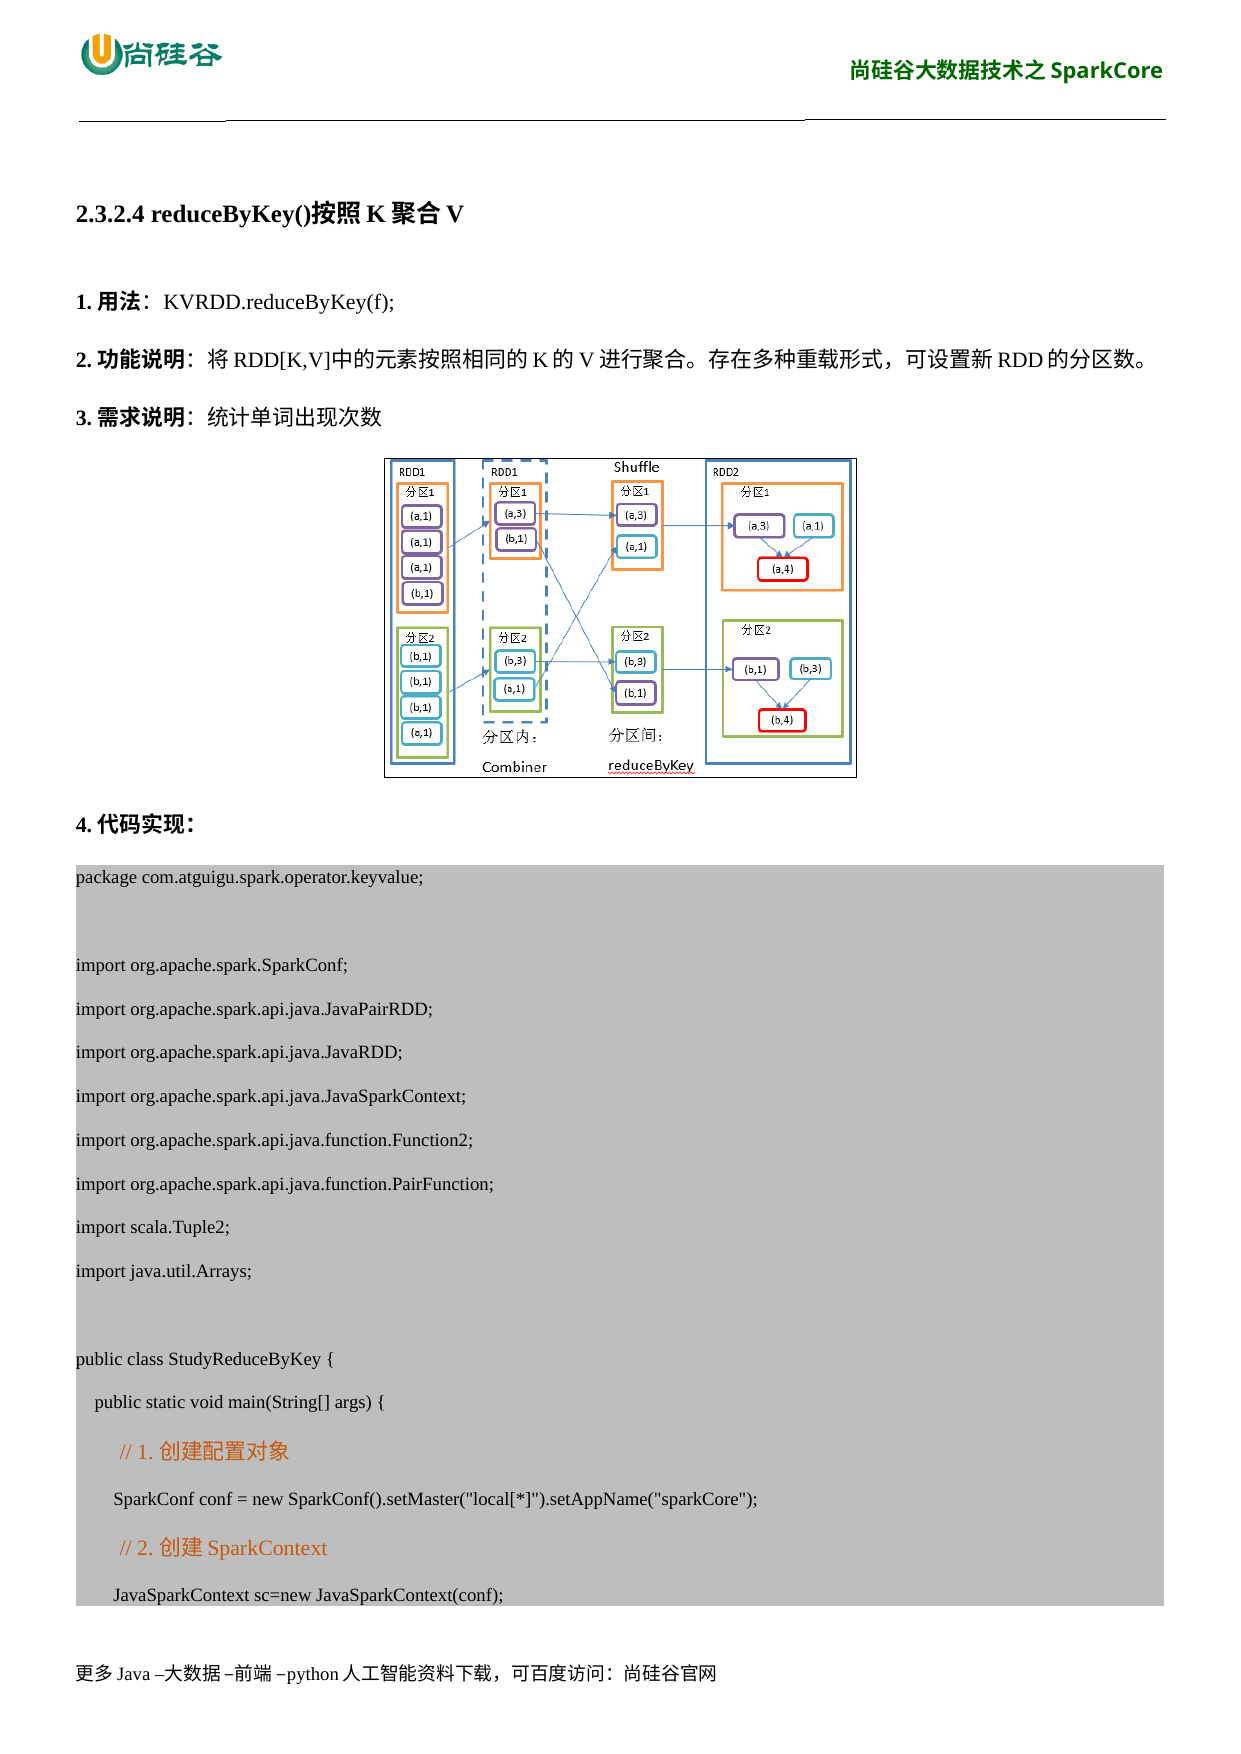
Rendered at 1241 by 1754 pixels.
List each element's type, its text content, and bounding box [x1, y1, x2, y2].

text // 2. 创建SparkContext [76, 1530, 1164, 1562]
text SparkConf conf = new SparkConf().setMaster("local[*]").setAppName("sparkCore"); [76, 1486, 1164, 1509]
text // 1. 创建配置对象 [76, 1434, 1164, 1466]
text JavaSparkContext sc=new JavaSparkContext(conf); [76, 1583, 1164, 1606]
text import org.apache.spark.api.java.JavaRDD; [76, 1040, 1164, 1063]
text import org.apache.spark.api.java.function.Function2; [76, 1128, 1164, 1151]
text public class StudyReduceByKey { [76, 1346, 1164, 1369]
text 2. 功能说明：将RDD[K,V]中的元素按照相同的K的V进行聚合。存在多种重载形式，可设置新RDD的分区数。 [76, 341, 1164, 374]
text 2.3.2.4 reduceByKey()按照K聚合V [76, 179, 1164, 244]
text import org.apache.spark.api.java.JavaSparkContext; [76, 1084, 1164, 1107]
text 3. 需求说明：统计单词出现次数 [76, 399, 1164, 432]
text package com.atguigu.spark.operator.keyvalue; [76, 865, 1164, 888]
text 4. 代码实现： [76, 807, 1164, 839]
text 1. 用法：KVRDD.reduceByKey(f); [76, 283, 1164, 316]
text import org.apache.spark.api.java.function.PairFunction; [76, 1171, 1164, 1194]
text import java.util.Arrays; [76, 1259, 1164, 1282]
text import org.apache.spark.SparkConf; [76, 953, 1164, 976]
text public static void main(String[] args) { [76, 1390, 1164, 1413]
text import scala.Tuple2; [76, 1215, 1164, 1238]
text import org.apache.spark.api.java.JavaPairRDD; [76, 996, 1164, 1019]
